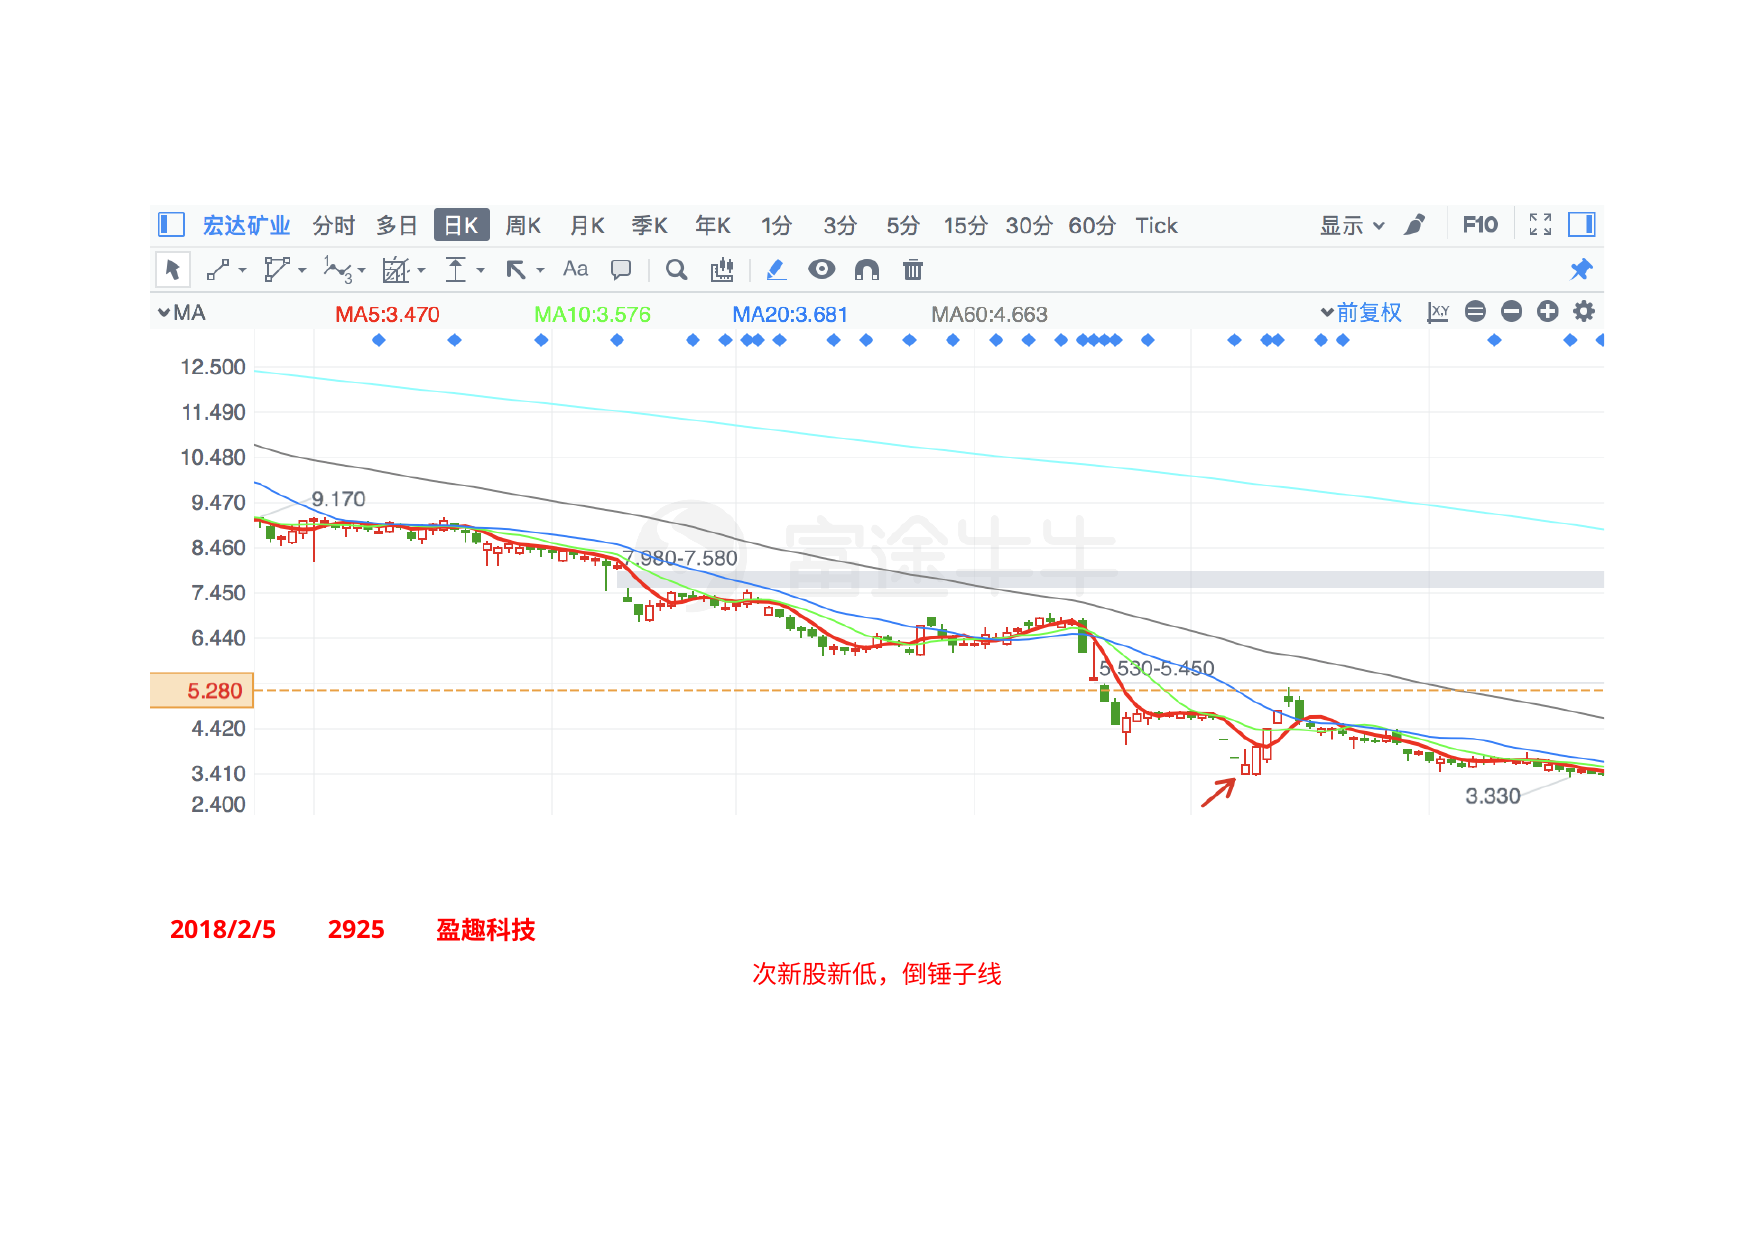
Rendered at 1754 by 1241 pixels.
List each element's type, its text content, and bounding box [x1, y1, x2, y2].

table_header 2018/2/5 [150, 906, 287, 951]
table_header 2925 [288, 906, 425, 951]
text 次新股新低，倒锤子线 [150, 951, 1604, 994]
table_header 盈趣科技 [425, 906, 560, 951]
picture [150, 205, 1605, 815]
